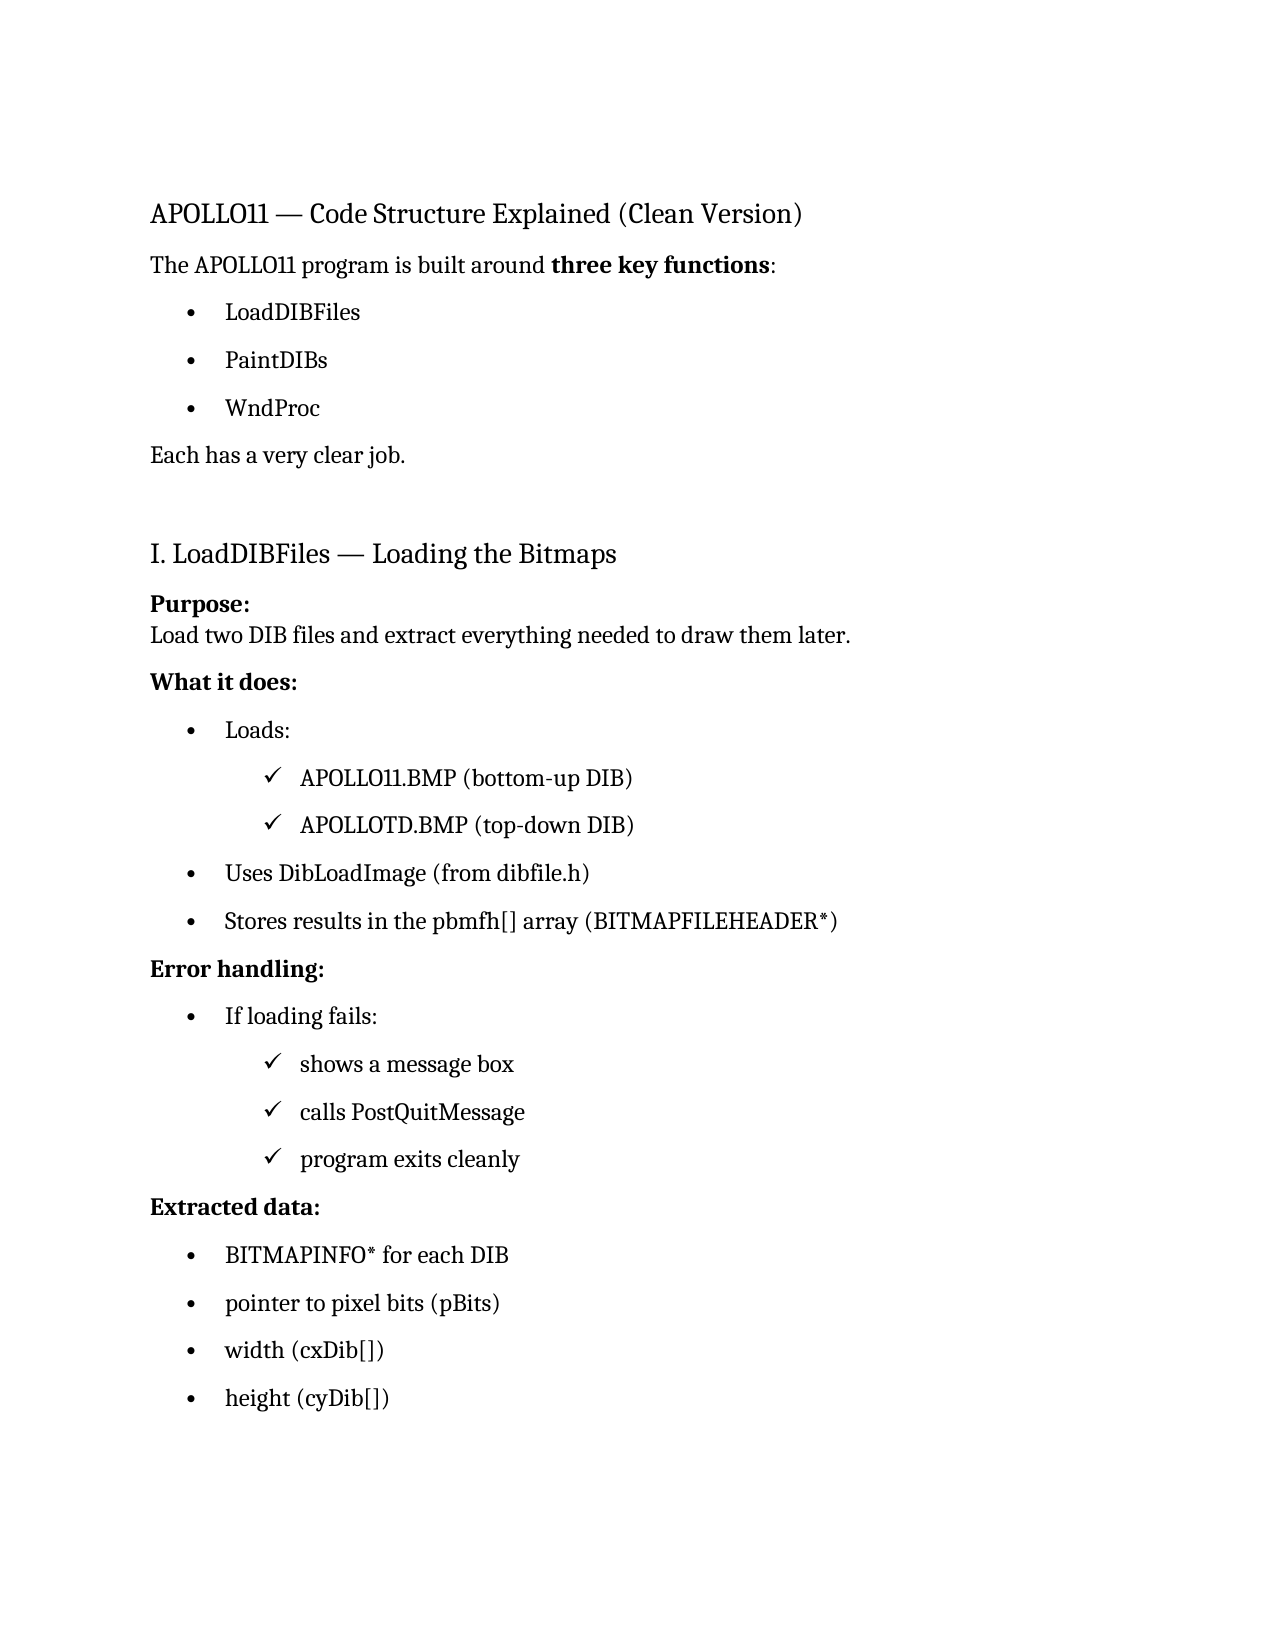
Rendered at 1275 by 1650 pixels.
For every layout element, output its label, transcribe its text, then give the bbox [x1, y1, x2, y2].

text Error handling: [150, 954, 1125, 983]
list Uses DibLoadImage (from dibfile.h) [187, 859, 1125, 888]
list APOLLO11.BMP (bottom-up DIB) [262, 764, 1125, 792]
list LoadDIBFiles [187, 298, 1125, 327]
text I. LoadDIBFiles — Loading the Bitmaps [150, 537, 1125, 570]
list shows a message box [262, 1050, 1125, 1079]
list width (cxDib[]) [187, 1336, 1125, 1365]
text APOLLO11 — Code Structure Explained (Clean Version) [150, 198, 1125, 231]
list PaintDIBs [187, 346, 1125, 375]
list If loading fails: [187, 1002, 1125, 1031]
list calls PostQuitMessage [262, 1098, 1125, 1126]
list WndProc [187, 394, 1125, 422]
text The APOLLO11 program is built around three key functions: [150, 251, 1125, 279]
list pointer to pixel bits (pBits) [187, 1288, 1125, 1317]
text Extracted data: [150, 1193, 1125, 1222]
list Loads: [187, 716, 1125, 745]
text Each has a very clear job. [150, 441, 1125, 470]
list height (cyDib[]) [187, 1384, 1125, 1413]
list Stores results in the pbmfh[] array (BITMAPFILEHEADER*) [187, 907, 1125, 936]
list BITMAPINFO* for each DIB [187, 1241, 1125, 1269]
list APOLLOTD.BMP (top-down DIB) [262, 811, 1125, 840]
text Purpose: Load two DIB files and extract everything needed to draw them later. [150, 589, 1125, 649]
text What it does: [150, 668, 1125, 697]
list program exits cleanly [262, 1145, 1125, 1174]
